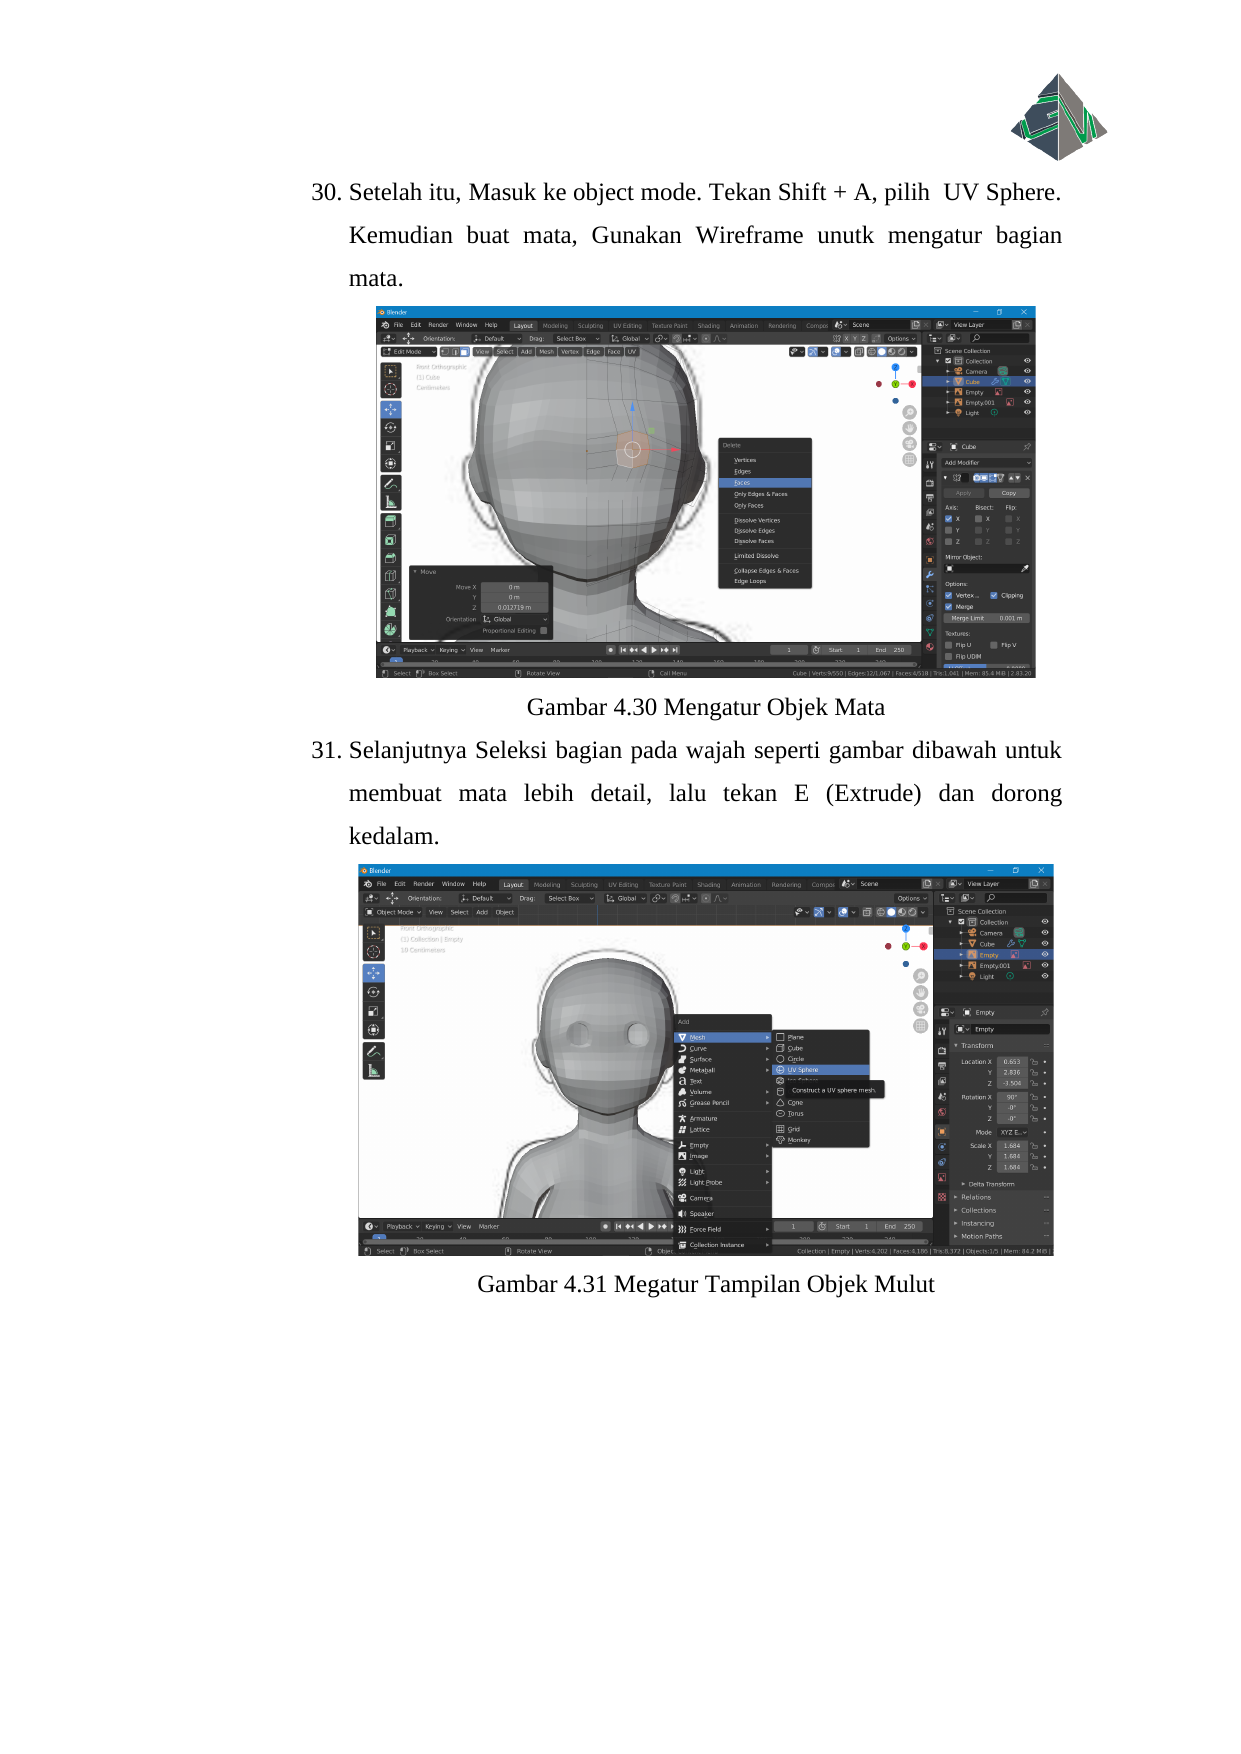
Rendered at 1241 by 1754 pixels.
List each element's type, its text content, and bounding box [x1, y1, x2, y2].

picture [1010, 73, 1108, 161]
subtitle Mengatur Objek Mata [349, 692, 1063, 720]
picture [376, 306, 1036, 678]
subtitle Megatur Tampilan Objek Mulut [349, 1269, 1063, 1298]
list Selanjutnya Seleksi bagian pada wajah seperti gambar dibawah untuk membuat mata lebih detail, lalu tekan E (Extrude) dan dorong kedalam. [311, 735, 1063, 850]
list Setelah itu, Masuk ke object mode. Tekan Shift + A, pilih UV Sphere. Kemudian buat mata, Gunakan Wireframe unutk mengatur bagian mata. [311, 177, 1063, 292]
picture [358, 864, 1054, 1256]
